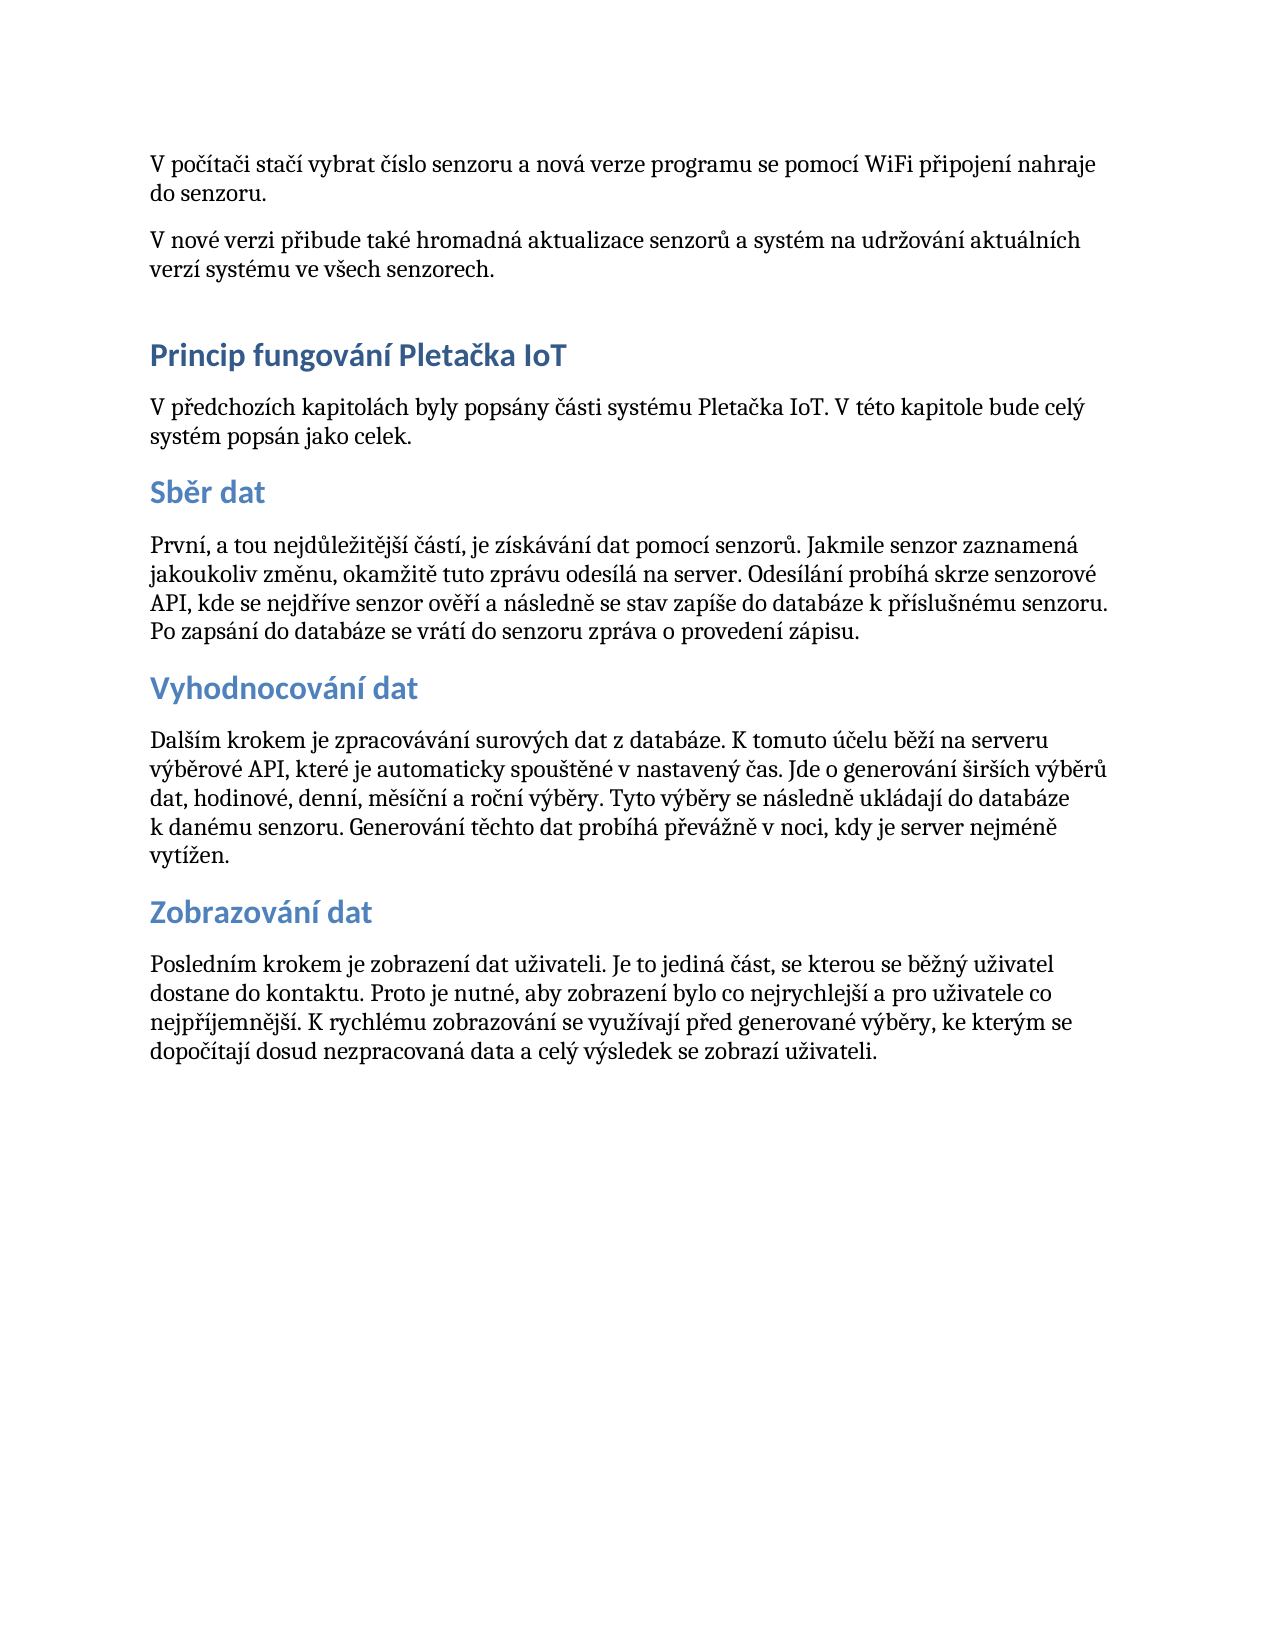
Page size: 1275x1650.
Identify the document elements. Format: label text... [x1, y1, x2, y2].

text V nové verzi přibude také hromadná aktualizace senzorů a systém na udržování aktuálních verzí systému ve všech senzorech. [150, 226, 1125, 284]
text První, a tou nejdůležitější částí, je získávání dat pomocí senzorů. Jakmile senzor zaznamená jakoukoliv změnu, okamžitě tuto zprávu odesílá na server. Odesílání probíhá skrze senzorové API, kde se nejdříve senzor ověří a následně se stav zapíše do databáze k příslušnému senzoru. Po zapsání do databáze se vrátí do senzoru zpráva o provedení zápisu. [150, 531, 1125, 646]
subtitle Sběr dat [150, 472, 1125, 512]
text Dalším krokem je zpracovávání surových dat z databáze. K tomuto účelu běží na serveru výběrové API, které je automaticky spouštěné v nastavený čas. Jde o generování širších výběrů dat, hodinové, denní, měsíční a roční výběry. Tyto výběry se následně ukládají do databáze k danému senzoru. Generování těchto dat probíhá převážně v noci, kdy je server nejméně vytížen. [150, 726, 1125, 870]
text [150, 150, 1125, 207]
subtitle Princip fungování Pletačka IoT [150, 334, 1125, 374]
subtitle Vyhodnocování dat [150, 667, 1125, 708]
text Posledním krokem je zobrazení dat uživateli. Je to jediná část, se kterou se běžný uživatel dostane do kontaktu. Proto je nutné, aby zobrazení bylo co nejrychlejší a pro uživatele co nejpříjemnější. K rychlému zobrazování se využívají před generované výběry, ke kterým se dopočítají dosud nezpracovaná data a celý výsledek se zobrazí uživateli. [150, 950, 1125, 1065]
subtitle Zobrazování dat [150, 891, 1125, 932]
text V předchozích kapitolách byly popsány části systému Pletačka IoT. V této kapitole bude celý systém popsán jako celek. [150, 393, 1125, 451]
